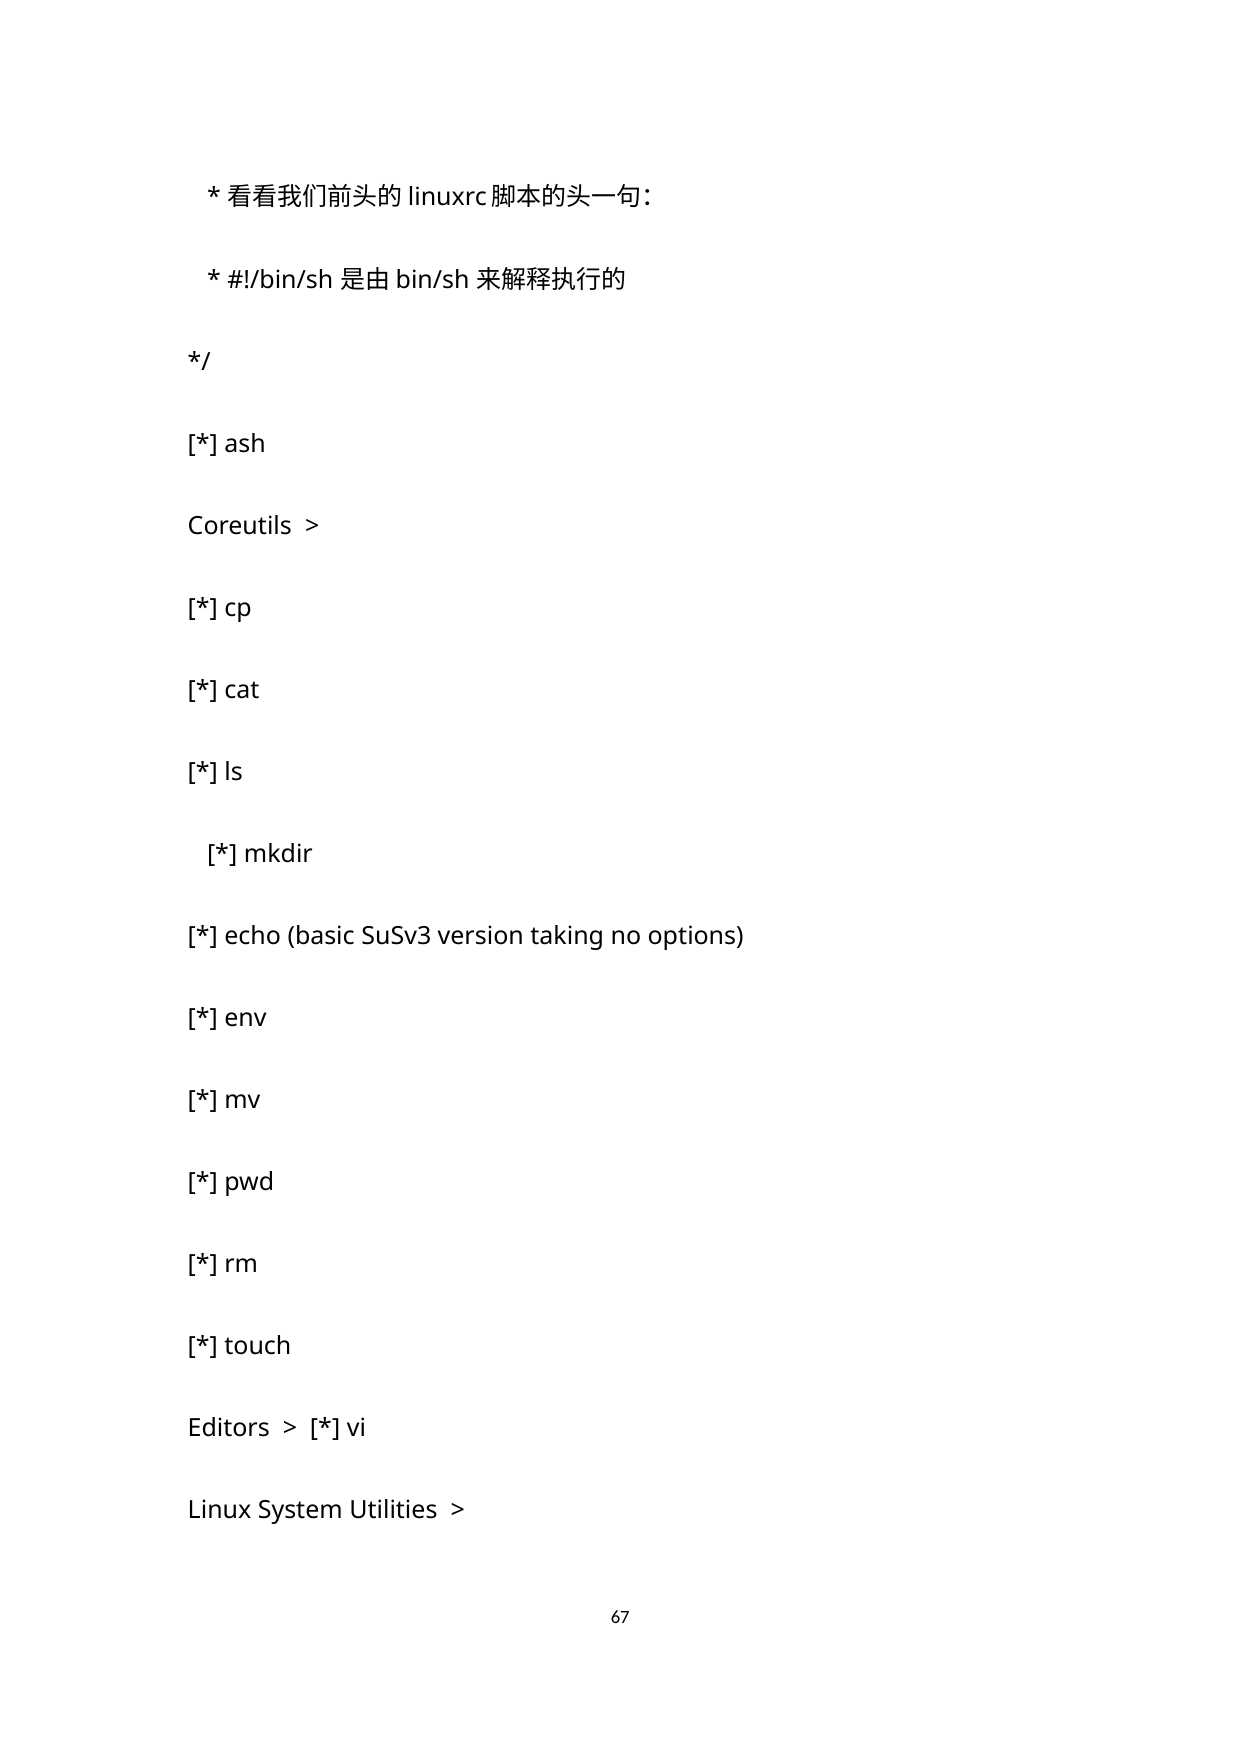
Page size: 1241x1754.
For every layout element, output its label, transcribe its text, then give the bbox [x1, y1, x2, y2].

text Editors ­­­> [*] vi [187, 1394, 1053, 1459]
text * #!/bin/sh 是由 bin/sh 来解释执行的 [187, 245, 1053, 310]
text */ [187, 328, 1053, 393]
text [*] cat [187, 656, 1053, 721]
text [*] rm [187, 1230, 1053, 1295]
text [*] env [187, 984, 1053, 1049]
text [*] pwd [187, 1148, 1053, 1213]
text * 看看我们前头的 linuxrc脚本的头一句： [187, 162, 1053, 227]
text [*] ls [187, 738, 1053, 803]
text [*] touch [187, 1312, 1053, 1377]
text [*] ash [187, 410, 1053, 475]
text [*] echo (basic SuSv3 version taking no options) [187, 902, 1053, 967]
text [*] cp [187, 574, 1053, 639]
text [*] mv [187, 1066, 1053, 1131]
text Coreutils ­­­> [187, 492, 1053, 557]
text [*] mkdir [187, 820, 1053, 885]
text Linux System Utilities ­­­> [187, 1476, 1053, 1541]
